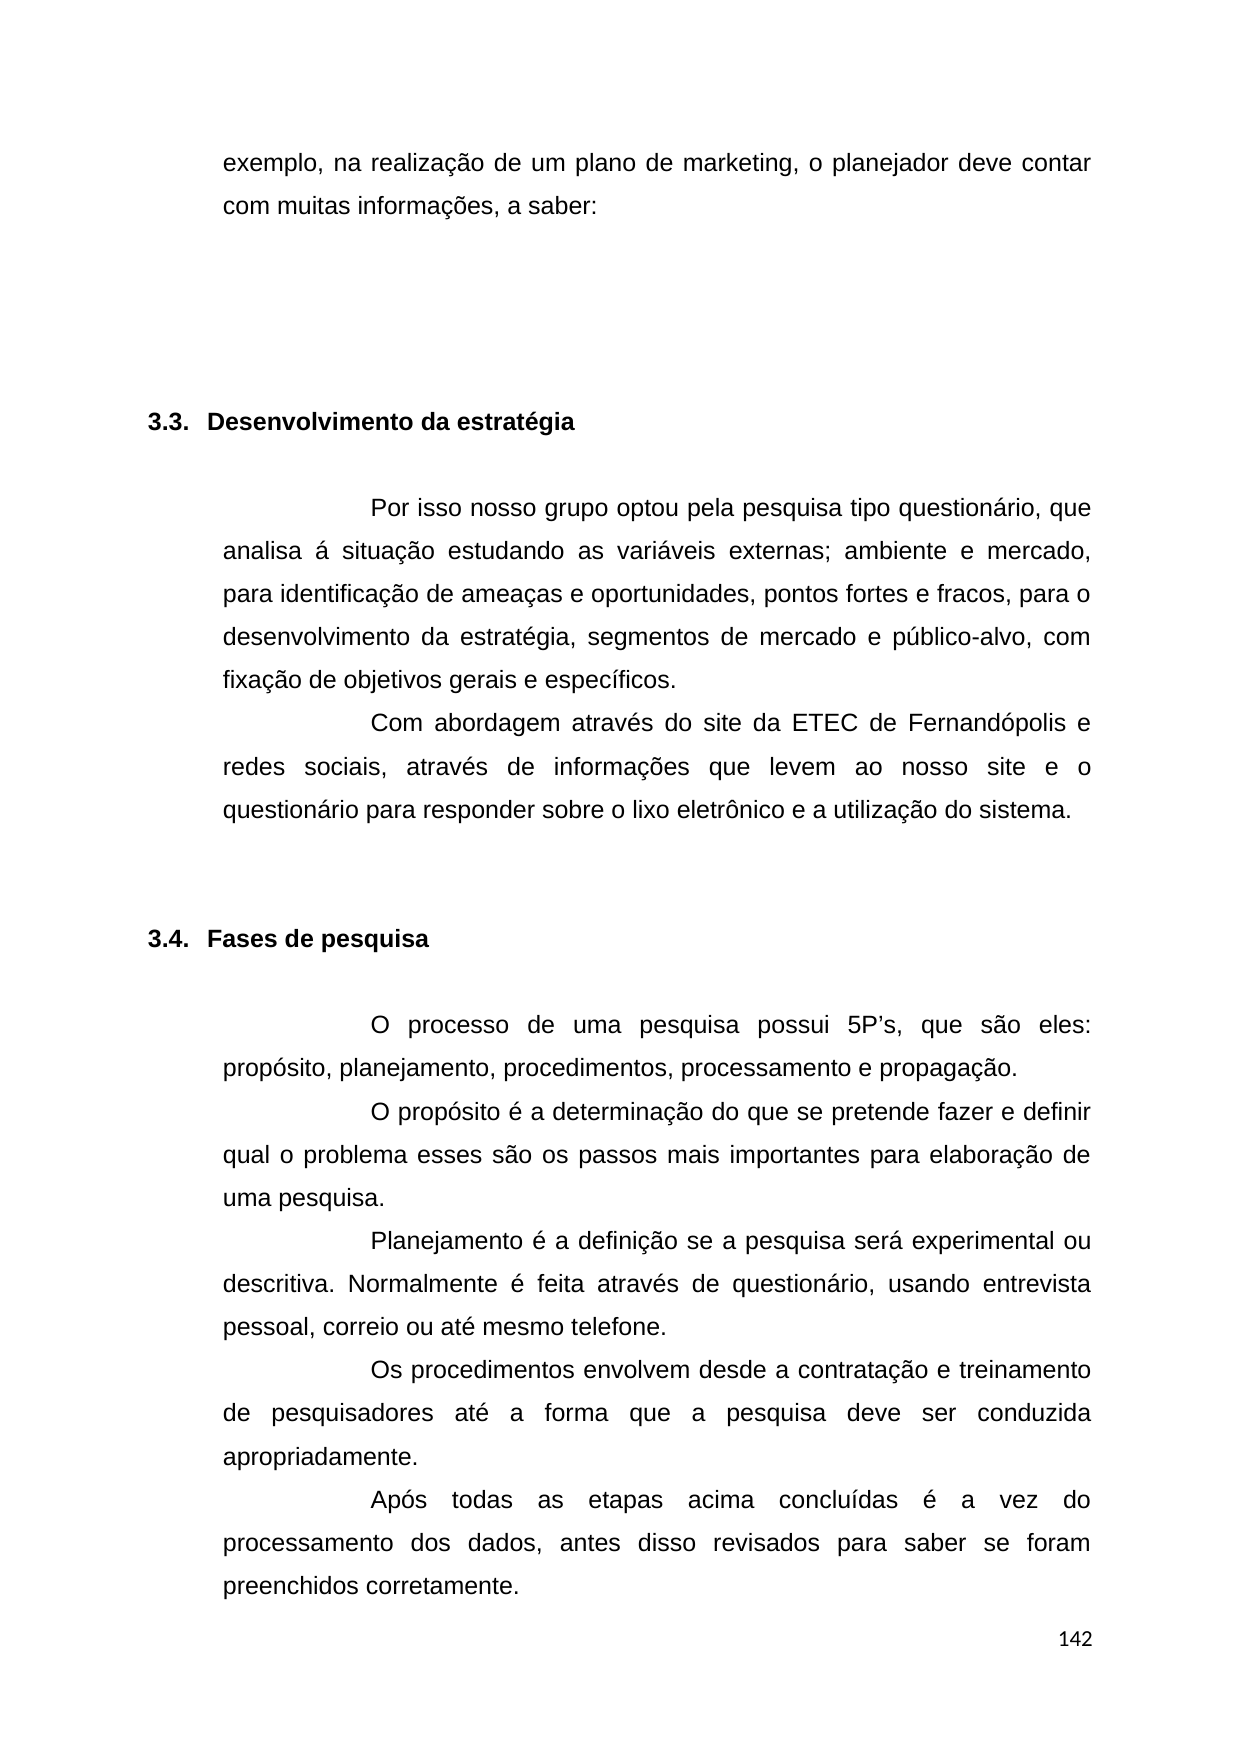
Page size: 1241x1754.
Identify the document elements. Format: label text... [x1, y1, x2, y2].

text O propósito é a determinação do que se pretende fazer e definir qual o problema esses são os passos mais importantes para elaboração de uma pesquisa. [223, 1096, 1092, 1211]
text Com abordagem através do site da ETEC de Fernandópolis e redes sociais, através de informações que levem ao nosso site e o questionário para responder sobre o lixo eletrônico e a utilização do sistema. [223, 708, 1092, 823]
text Planejamento é a definição se a pesquisa será experimental ou descritiva. Normalmente é feita através de questionário, usando entrevista pessoal, correio ou até mesmo telefone. [223, 1226, 1092, 1341]
text Por isso nosso grupo optou pela pesquisa tipo questionário, que analisa á situação estudando as variáveis externas; ambiente e mercado, para identificação de ameaças e oportunidades, pontos fortes e fracos, para o desenvolvimento da estratégia, segmentos de mercado e público-alvo, com fixação de objetivos gerais e específicos. [223, 493, 1092, 694]
text O processo de uma pesquisa possui 5P’s, que são eles: propósito, planejamento, procedimentos, processamento e propagação. [223, 1010, 1092, 1082]
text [223, 148, 1092, 219]
text Após todas as etapas acima concluídas é a vez do processamento dos dados, antes disso revisados para saber se foram preenchidos corretamente. [223, 1484, 1092, 1599]
text Os procedimentos envolvem desde a contratação e treinamento de pesquisadores até a forma que a pesquisa deve ser conduzida apropriadamente. [223, 1355, 1092, 1470]
text 3.4. Fases de pesquisa [148, 924, 1092, 953]
list Desenvolvimento da estratégia [148, 406, 1092, 435]
